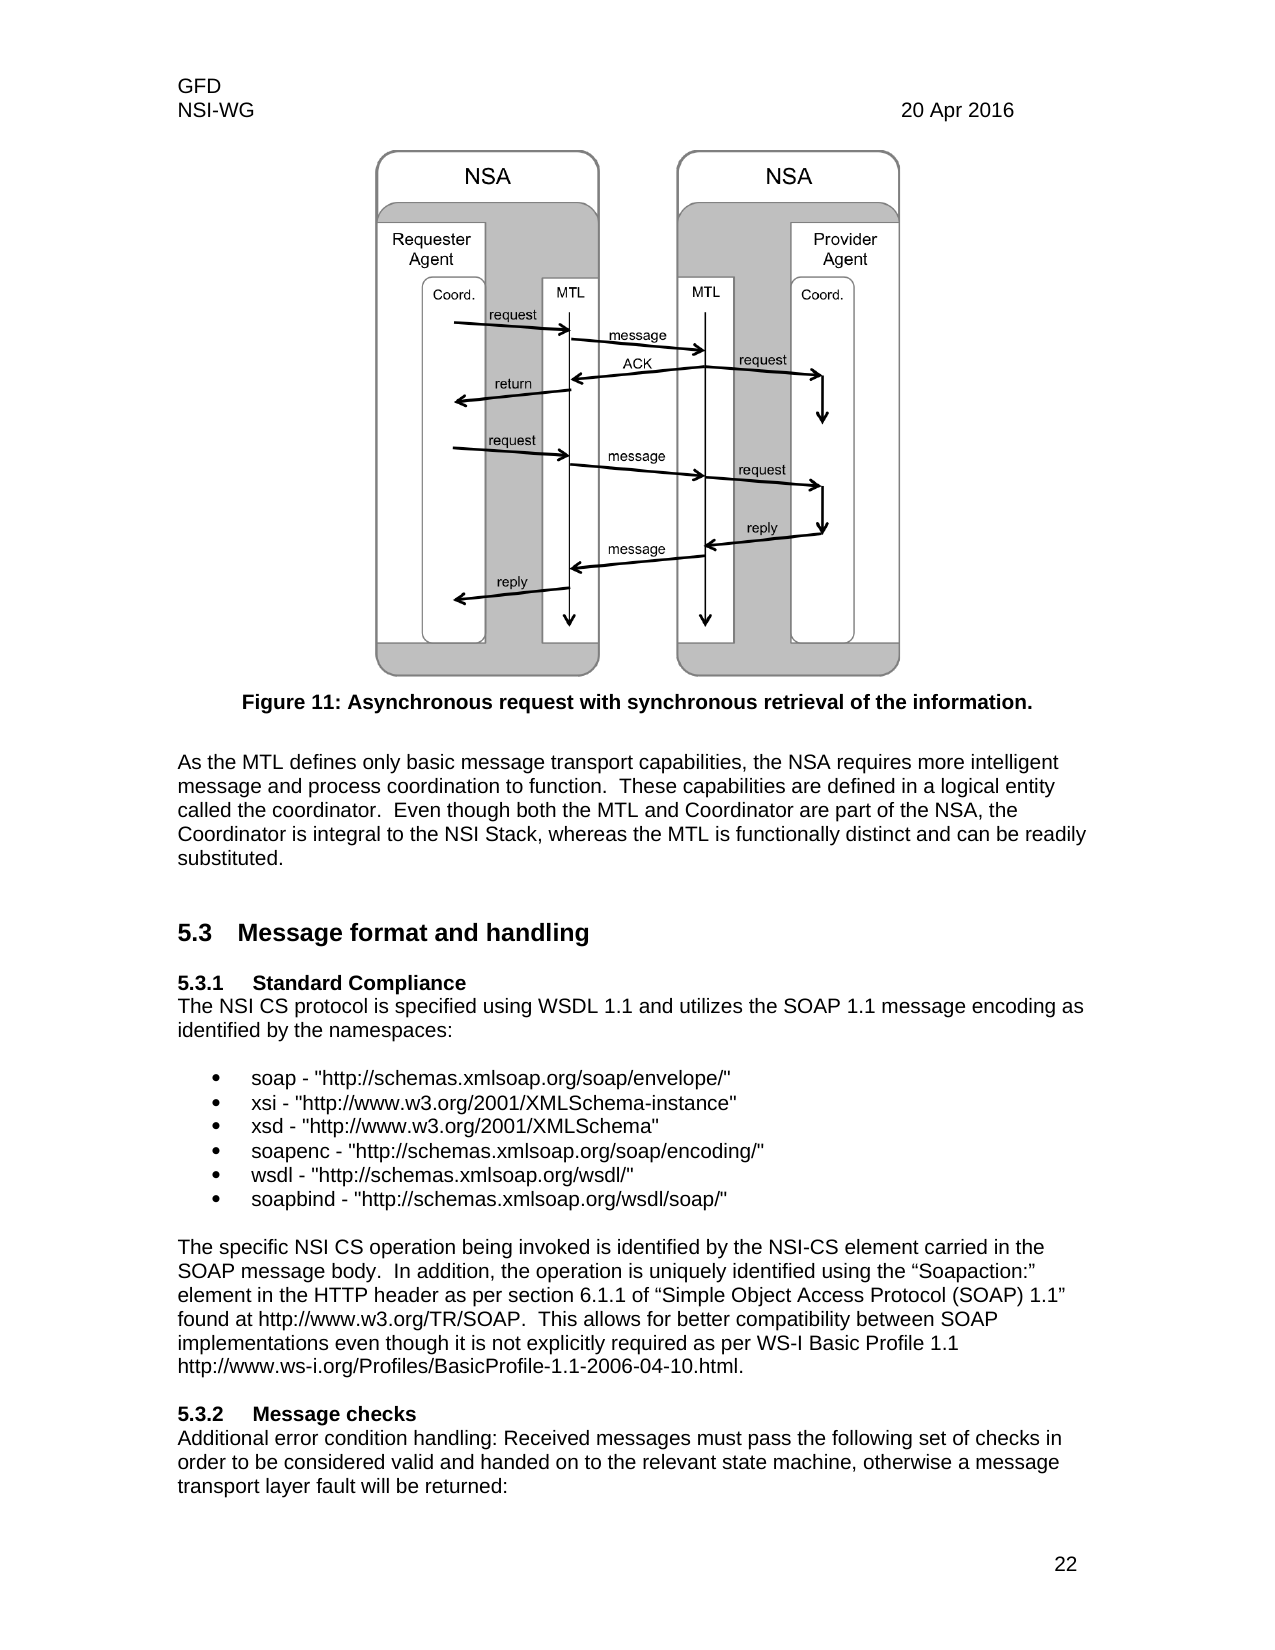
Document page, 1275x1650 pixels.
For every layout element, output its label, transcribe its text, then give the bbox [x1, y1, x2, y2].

text Additional error condition handling: Received messages must pass the following set of checks in order to be considered valid and handed on to the relevant state machine, otherwise a message transport layer fault will be returned: [177, 1426, 1098, 1498]
list soapbind - "http://schemas.xmlsoap.org/wsdl/soap/" [212, 1187, 1098, 1211]
list xsd - "http://www.w3.org/2001/XMLSchema" [212, 1114, 1098, 1138]
subtitle Standard Compliance [177, 970, 1098, 994]
list xsi - "http://www.w3.org/2001/XMLSchema-instance" [212, 1090, 1098, 1114]
text The NSI CS protocol is specified using WSDL 1.1 and utilizes the SOAP 1.1 message encoding as identified by the namespaces: [177, 994, 1098, 1042]
list wsdl - "http://schemas.xmlsoap.org/wsdl/" [212, 1162, 1098, 1187]
subtitle Message checks [177, 1402, 1098, 1426]
picture [375, 150, 901, 677]
text Figure 11: Asynchronous request with synchronous retrieval of the information. [177, 689, 1098, 713]
list soapenc - "http://schemas.xmlsoap.org/soap/encoding/" [212, 1138, 1098, 1162]
list soap - "http://schemas.xmlsoap.org/soap/envelope/" [212, 1066, 1098, 1090]
text The specific NSI CS operation being invoked is identified by the NSI-CS element carried in the SOAP message body. In addition, the operation is uniquely identified using the “Soapaction:” element in the HTTP header as per section 6.1.1 of “Simple Object Access Protocol (SOAP) 1.1” found at http://www.w3.org/TR/SOAP. This allows for better compatibility between SOAP implementations even though it is not explicitly required as per WS-I Basic Profile 1.1 http://www.ws-i.org/Profiles/BasicProfile-1.1-2006-04-10.html. [177, 1234, 1098, 1378]
subtitle Message format and handling [177, 918, 1098, 946]
text As the MTL defines only basic message transport capabilities, the NSA requires more intelligent message and process coordination to function. These capabilities are defined in a logical entity called the coordinator. Even though both the MTL and Coordinator are part of the NSA, the Coordinator is integral to the NSI Stack, whereas the MTL is functionally distinct and can be readily substituted. [177, 750, 1098, 870]
